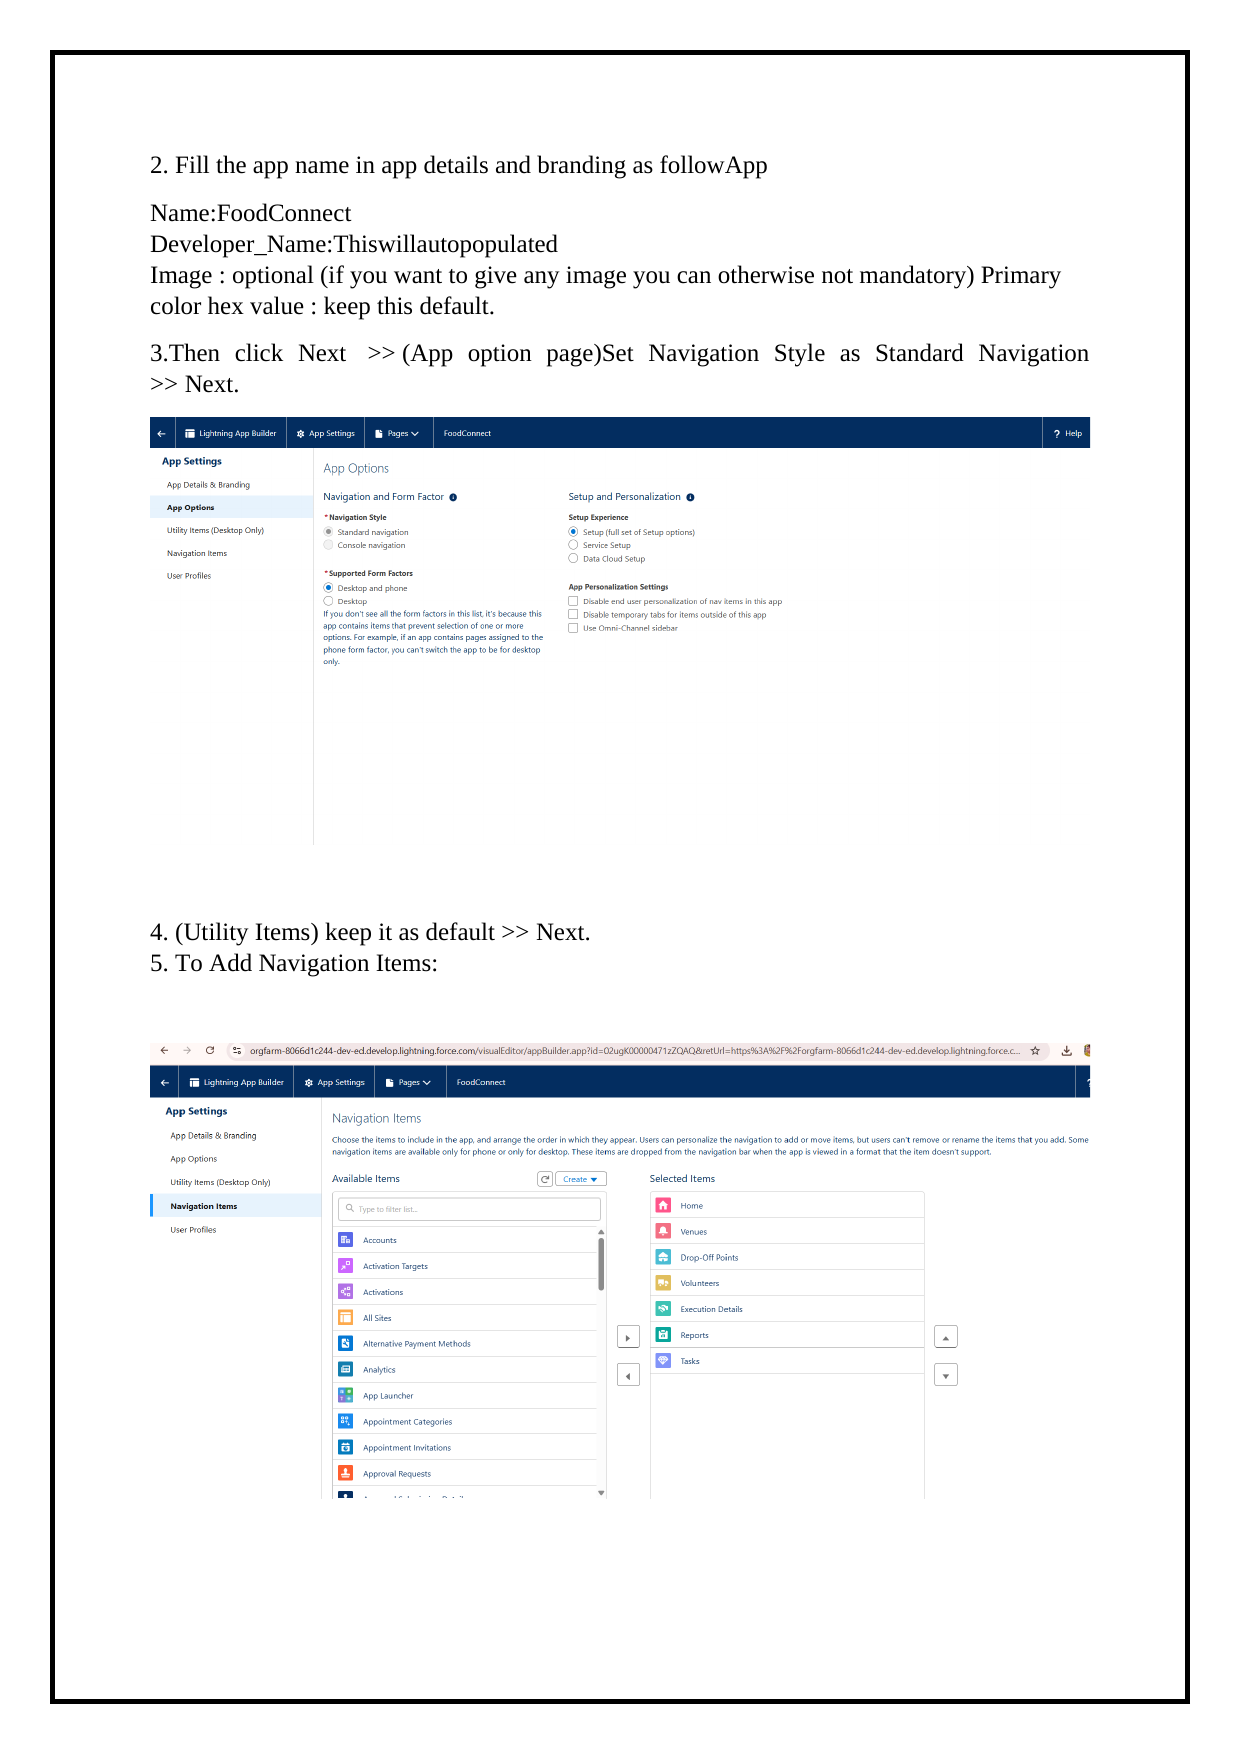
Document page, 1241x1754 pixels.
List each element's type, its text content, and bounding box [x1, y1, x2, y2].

picture [150, 417, 1091, 845]
text Name:FoodConnect Developer_Name:Thiswillautopopulated Image : optional (if you want to give any image you can otherwise not mandatory) Primary color hex value : keep this default. [150, 198, 1090, 319]
text 4. (Utility Items) keep it as default >> Next. 5. To Add Navigation Items: [150, 917, 1090, 977]
text 2. Fill the app name in app details and branding as followApp [150, 150, 1090, 179]
text 3.Then click Next >> (App option page)Set Navigation Style as Standard Navigation >> Next. [150, 338, 1090, 398]
picture [150, 1043, 1091, 1499]
